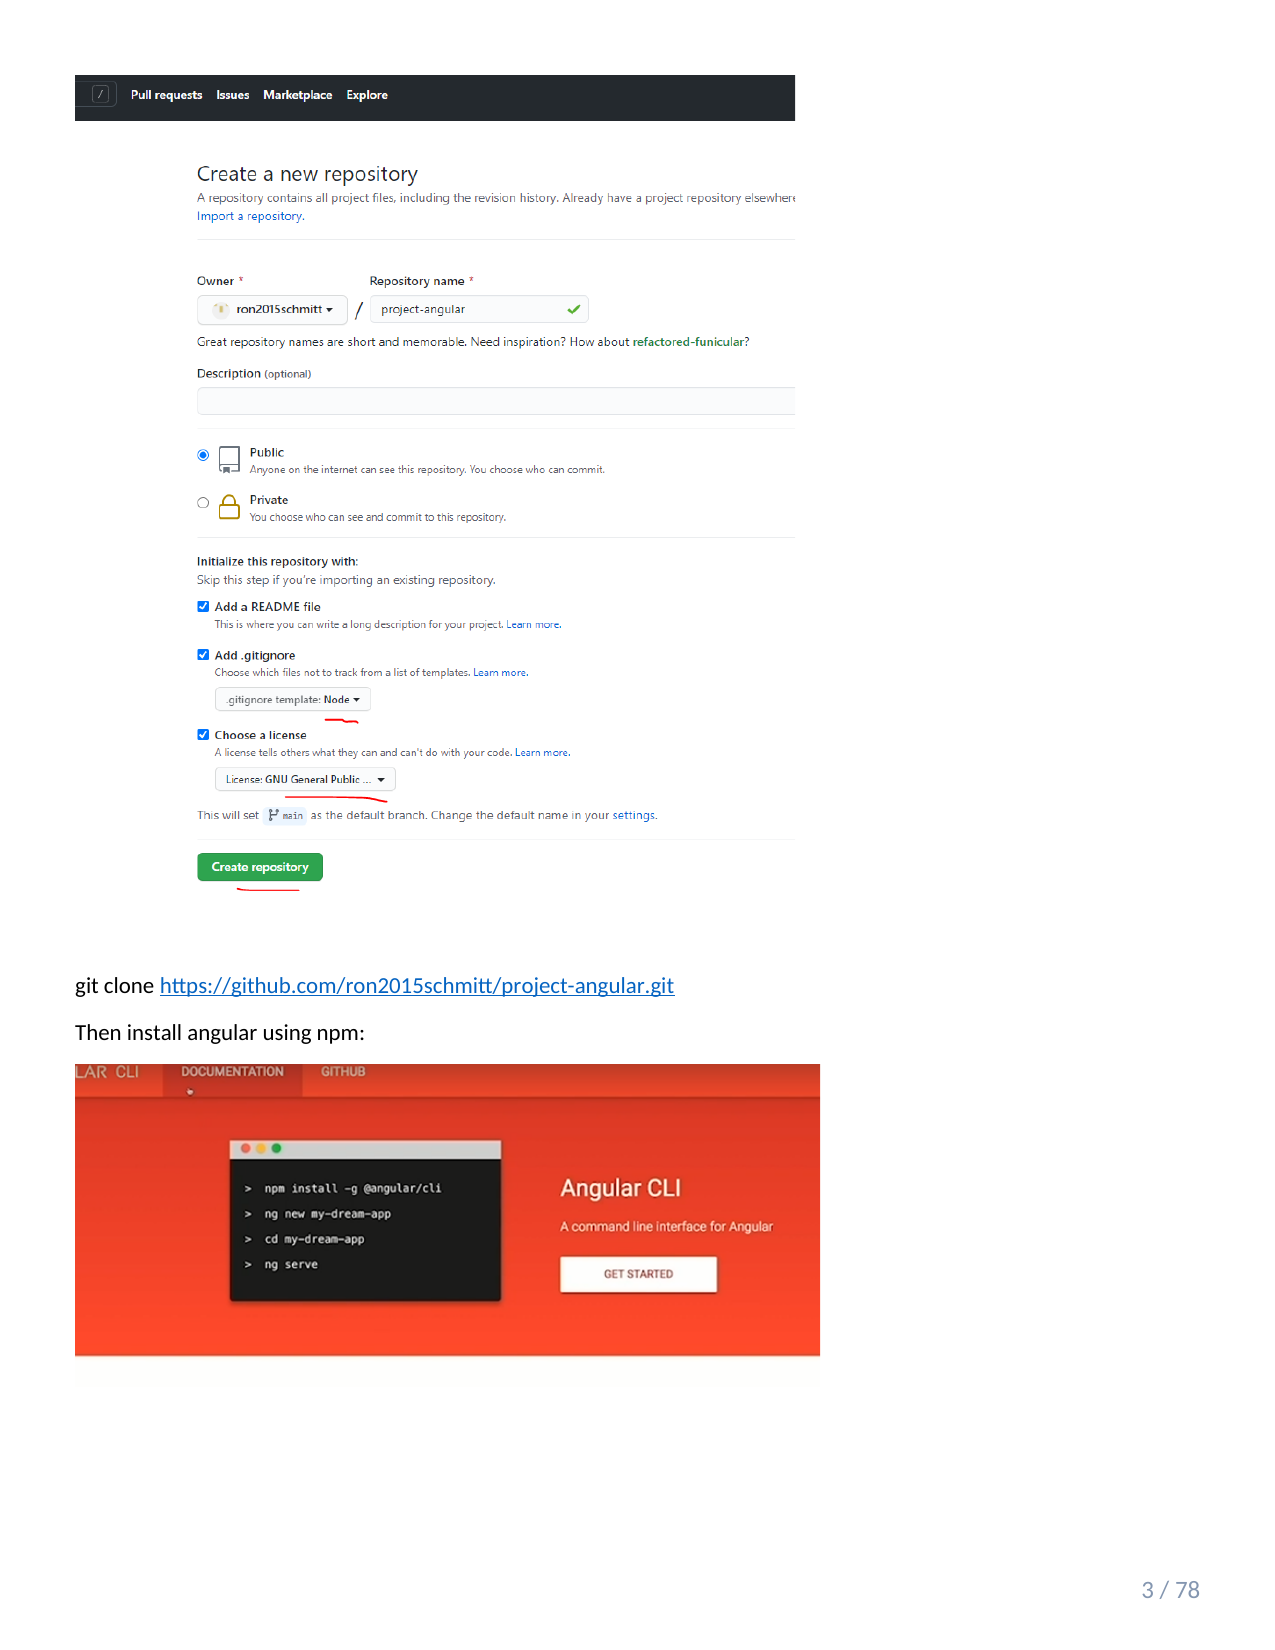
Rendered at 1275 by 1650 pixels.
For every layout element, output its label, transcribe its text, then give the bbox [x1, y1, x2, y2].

text Then install angular using npm: [75, 1018, 1200, 1046]
picture [75, 75, 796, 905]
picture [75, 1064, 821, 1387]
text git clone https://github.com/ron2015schmitt/project-angular.git [75, 971, 1200, 999]
